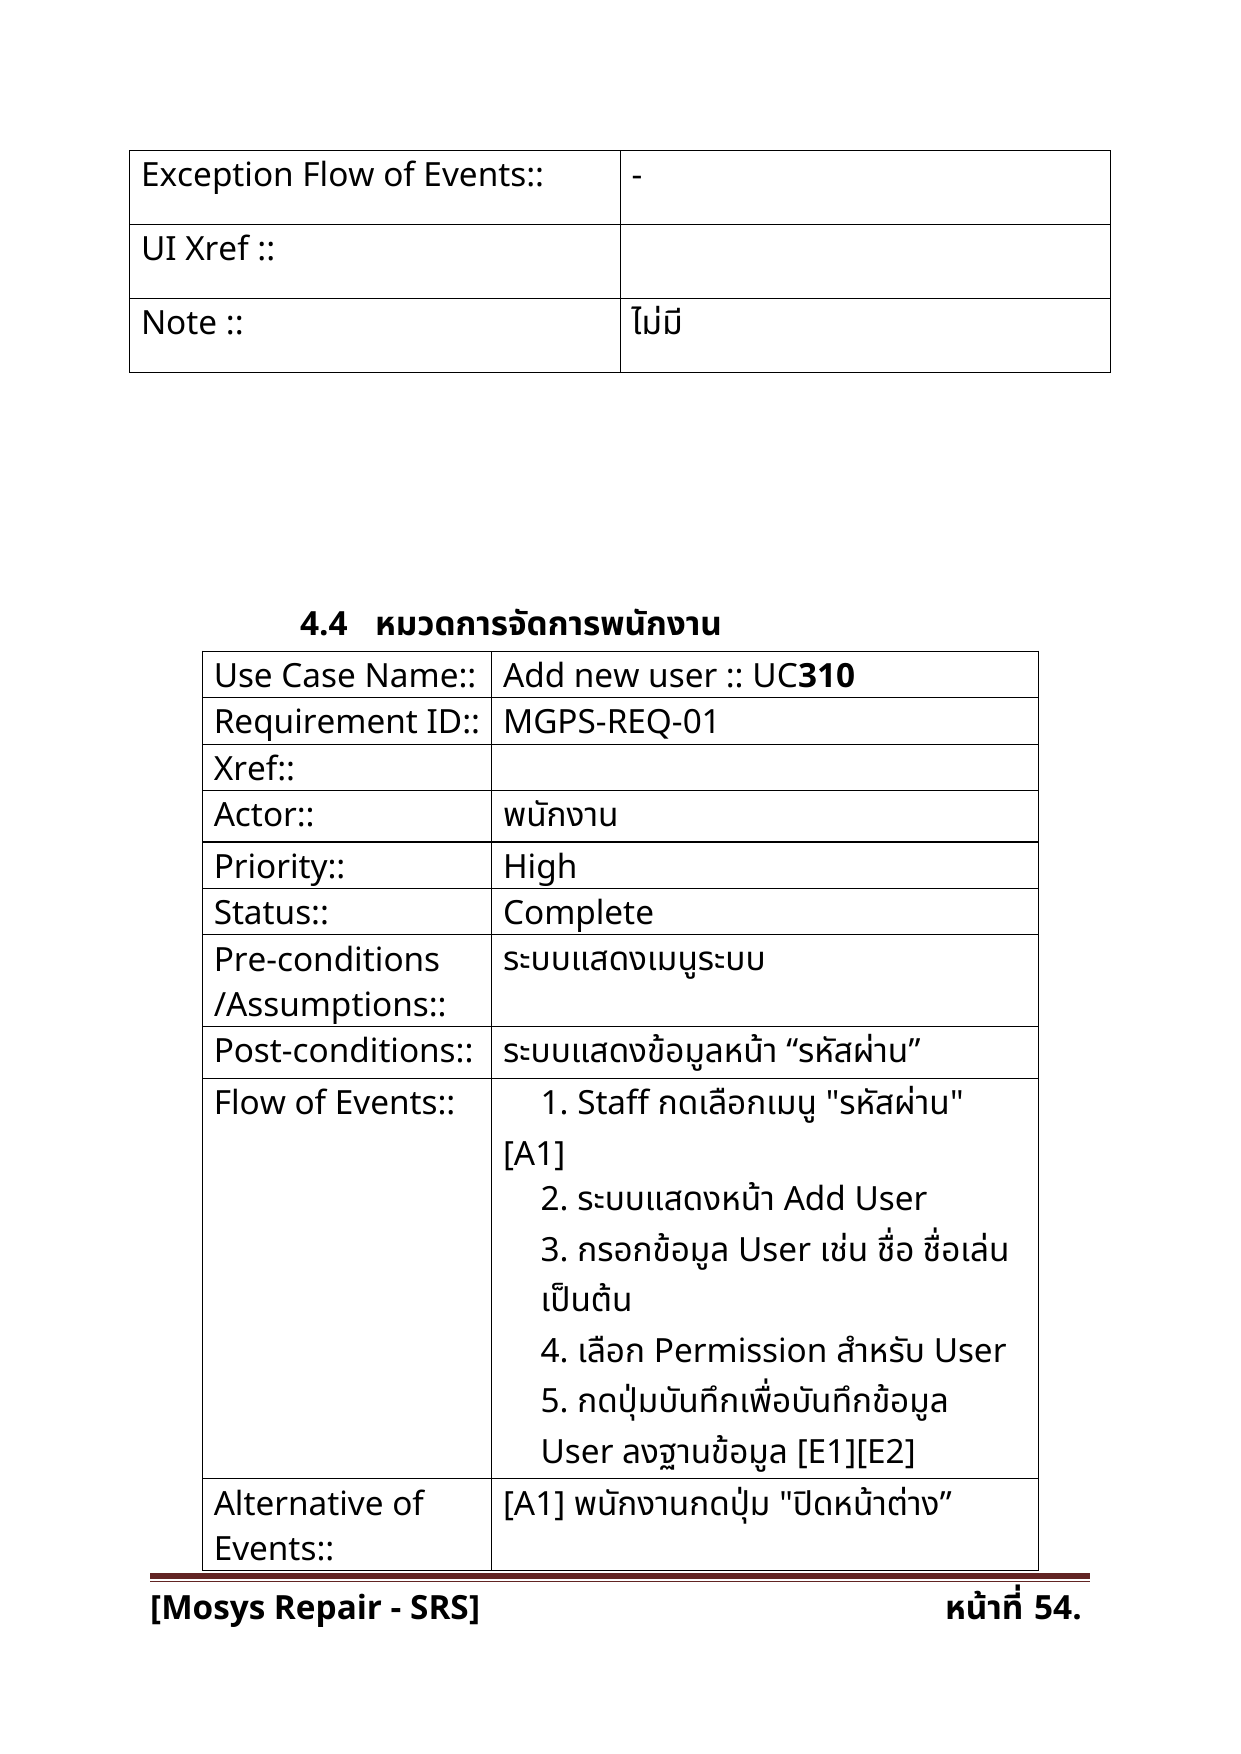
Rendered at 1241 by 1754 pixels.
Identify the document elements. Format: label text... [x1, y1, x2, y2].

table_cell Xref:: [203, 745, 491, 790]
table_cell [492, 745, 1038, 790]
table_cell ระบบแสดงข้อมูลหน้า “รหัสผ่าน” [492, 1027, 1038, 1078]
table_cell High [492, 843, 1038, 888]
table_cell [492, 1479, 1038, 1570]
table_cell ระบบแสดงเมนูระบบ [492, 935, 1038, 1026]
table_cell MGPS-REQ-01 [492, 698, 1038, 743]
table_cell Note :: [130, 299, 620, 372]
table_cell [203, 1479, 491, 1570]
table_cell Flow of Events:: [203, 1079, 491, 1478]
table_header Use Case Name:: [203, 652, 491, 697]
table_cell ไม่มี [621, 299, 1110, 372]
table_cell Pre-conditions /Assumptions:: [203, 935, 491, 1026]
table_cell Requirement ID:: [203, 698, 491, 743]
table_header Add new user :: UC310 [492, 652, 1038, 697]
table_cell - [621, 151, 1110, 224]
table_cell UI Xref :: [130, 225, 620, 298]
table_cell Exception Flow of Events:: [130, 151, 620, 224]
list หมวดการจัดการพนักงาน [300, 600, 1090, 651]
table_cell [621, 225, 1110, 298]
table_cell Status:: [203, 889, 491, 934]
table_cell Complete [492, 889, 1038, 934]
table_cell Post-conditions:: [203, 1027, 491, 1078]
table_cell 1. Staff กดเลือกเมนู "รหัสผ่าน" [A1] 2. ระบบแสดงหน้า Add User 3. กรอกข้อมูล User เช่น ชื่อ ชื่อเล่น เป็นต้น 4. เลือก Permission สำหรับ User 5. กดปุ่มบันทึกเพื่อบันทึกข้อมูล User ลงฐานข้อมูล [E1][E2] [492, 1079, 1038, 1478]
table_cell Priority:: [203, 843, 491, 888]
table_cell Actor:: [203, 791, 491, 841]
table_cell พนักงาน [492, 791, 1038, 841]
